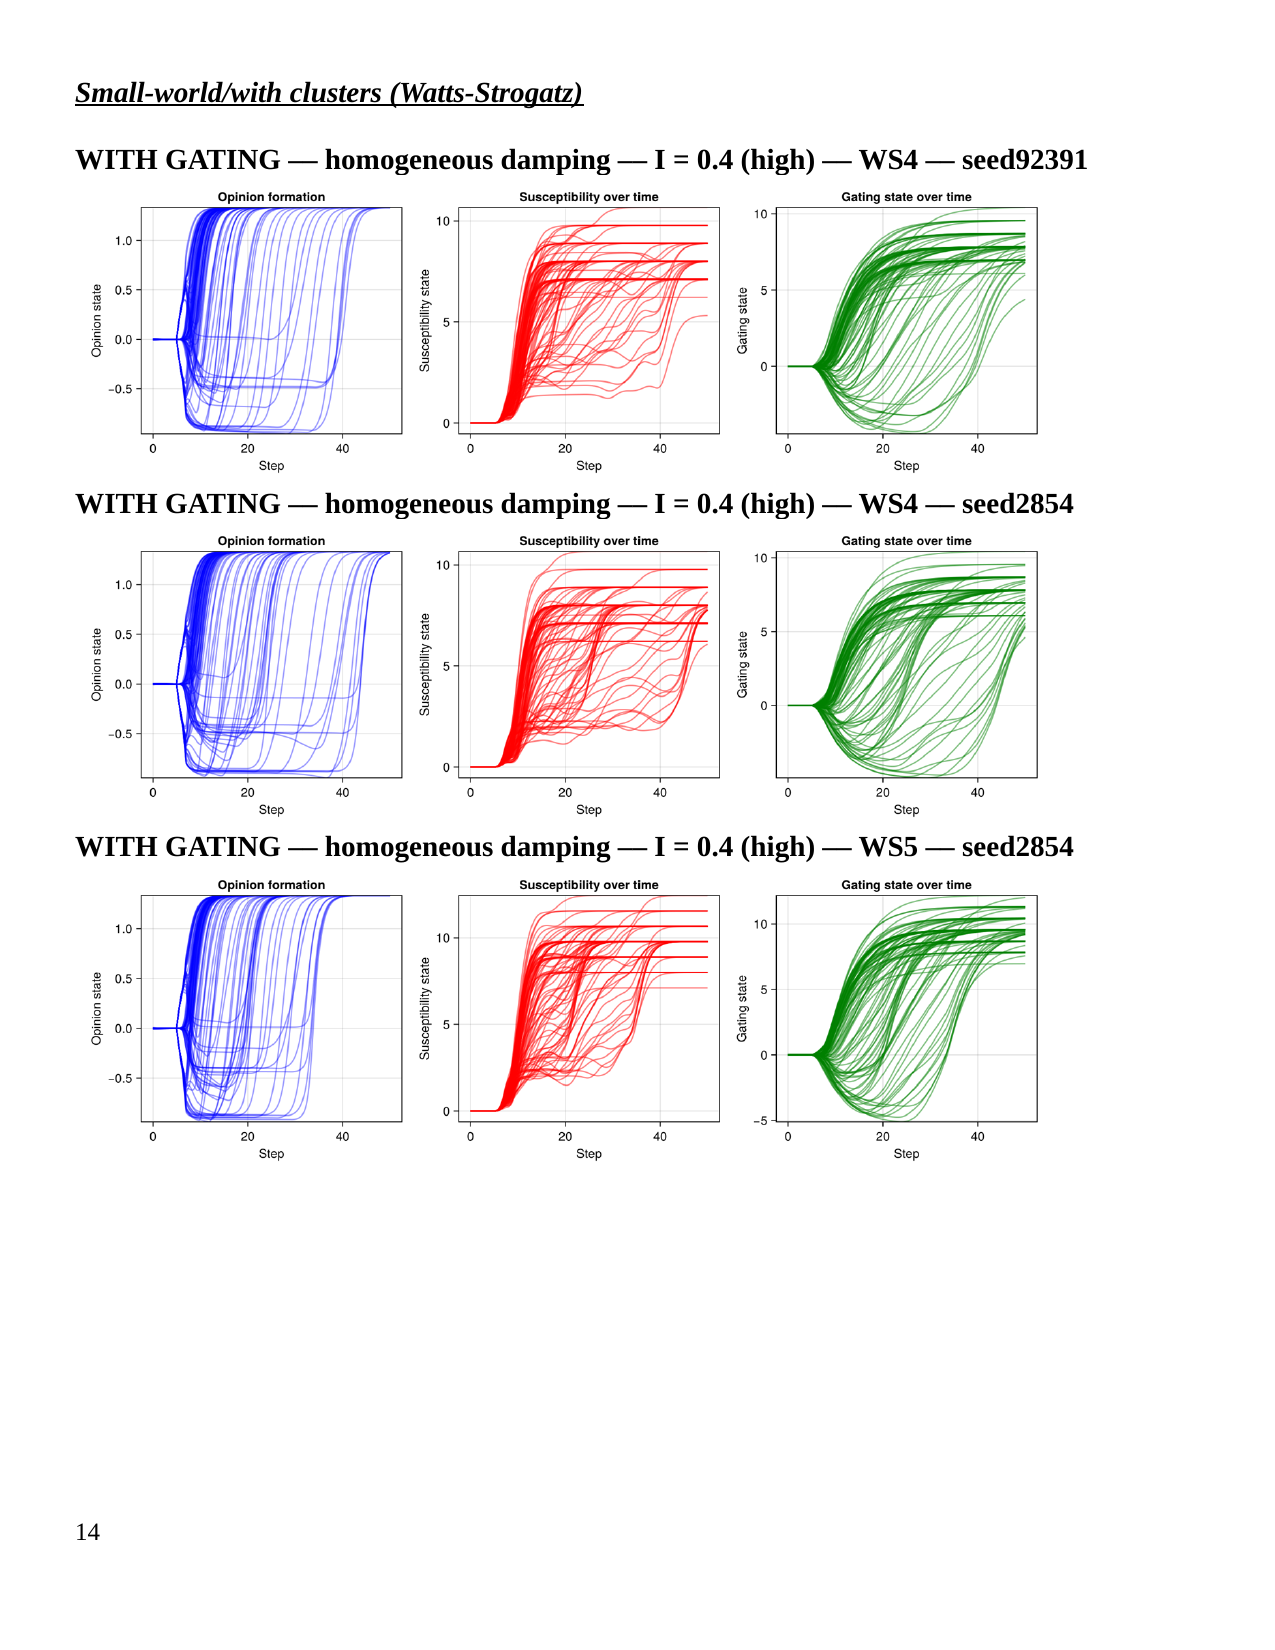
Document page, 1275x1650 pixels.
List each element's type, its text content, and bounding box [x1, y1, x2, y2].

picture [75, 175, 1050, 486]
text WITH GATING –– homogeneous damping –– I = 0.4 (high) –– WS4 –– seed92391 [75, 142, 1200, 176]
text WITH GATING –– homogeneous damping –– I = 0.4 (high) –– WS5 –– seed2854 [75, 829, 1200, 863]
text WITH GATING –– homogeneous damping –– I = 0.4 (high) –– WS4 –– seed2854 [75, 486, 1200, 519]
text Small-world/with clusters (Watts-Strogatz) [75, 75, 1200, 108]
picture [75, 519, 1050, 830]
picture [75, 863, 1050, 1174]
